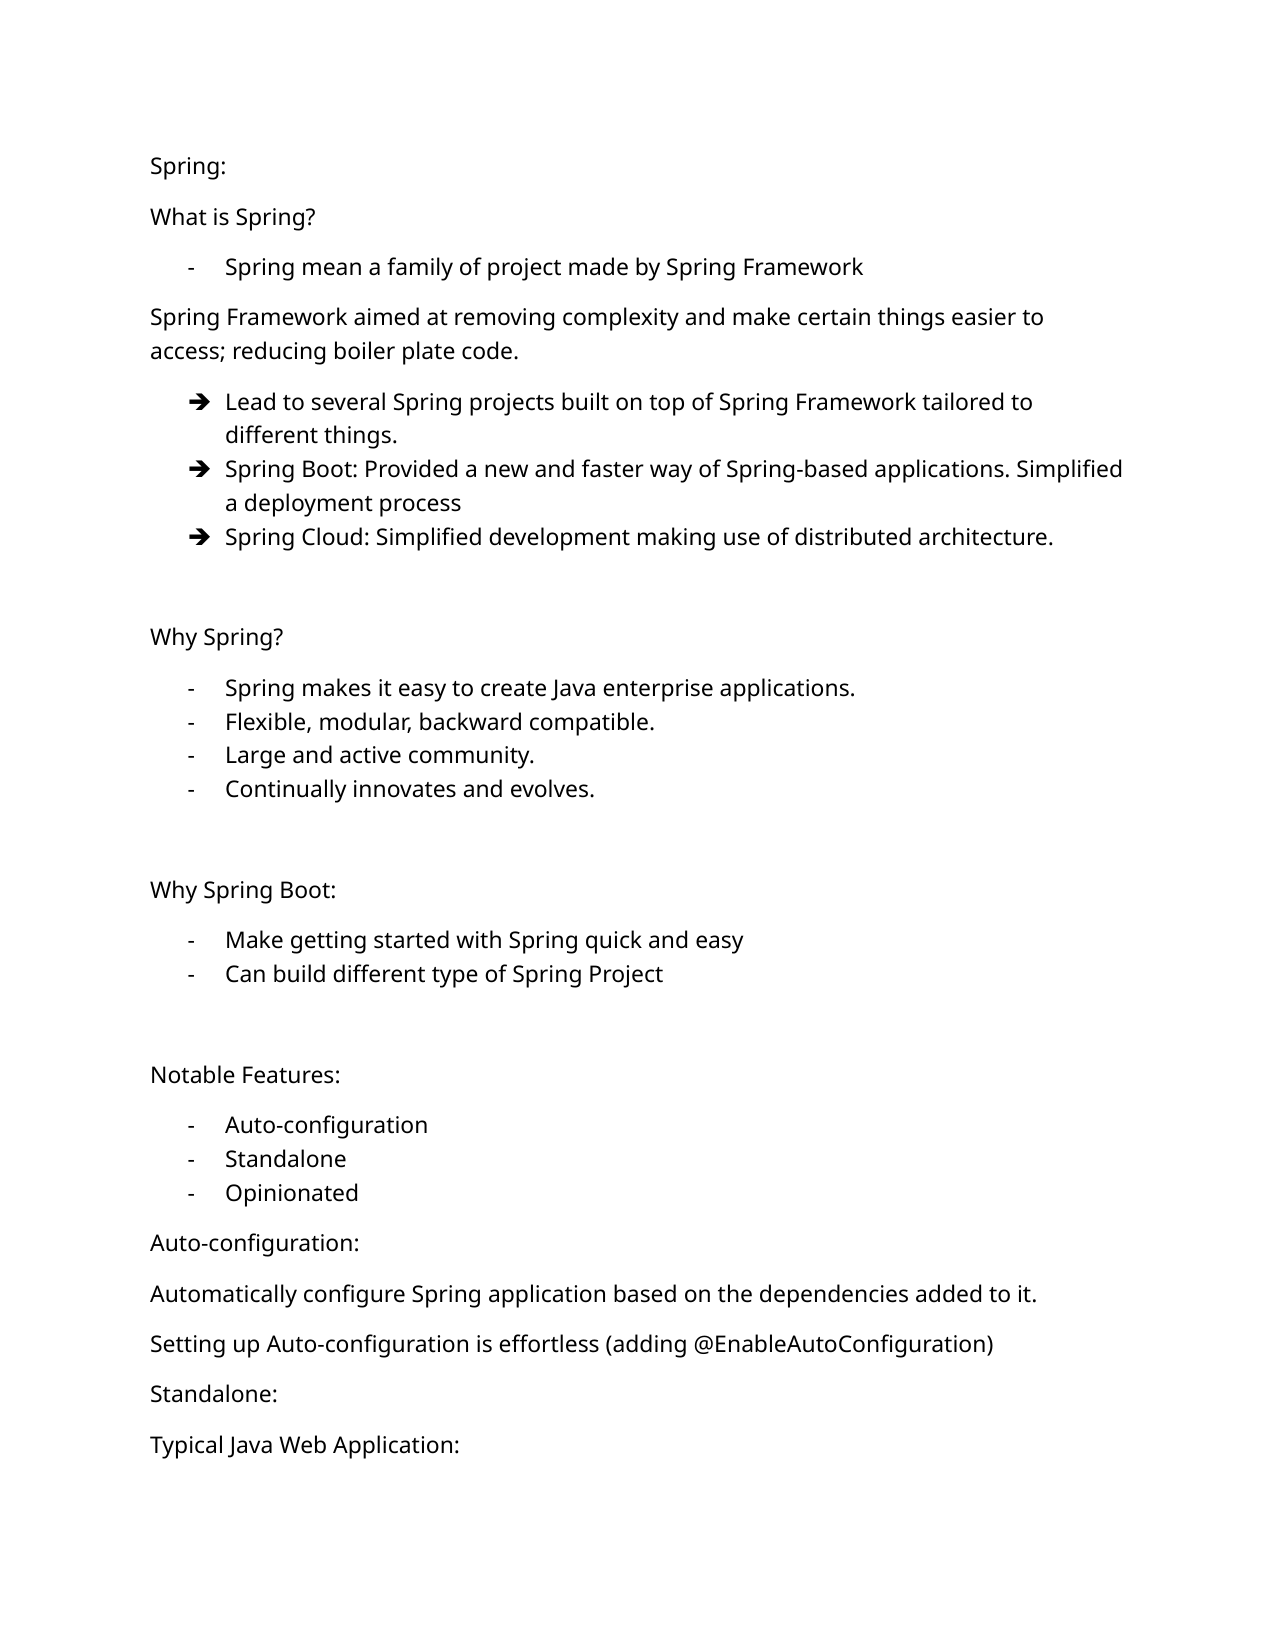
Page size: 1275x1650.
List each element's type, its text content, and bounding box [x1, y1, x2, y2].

list Lead to several Spring projects built on top of Spring Framework tailored to different things. [187, 385, 1125, 450]
list Make getting started with Spring quick and easy [187, 924, 1125, 955]
text Why Spring Boot: [150, 874, 1125, 905]
text Notable Features: [150, 1059, 1125, 1090]
list Large and active community. [187, 739, 1125, 770]
text What is Spring? [150, 200, 1125, 232]
text Standalone: [150, 1378, 1125, 1409]
list Auto-configuration [187, 1109, 1125, 1140]
list Flexible, modular, backward compatible. [187, 705, 1125, 737]
list Continually innovates and evolves. [187, 773, 1125, 804]
list Spring Cloud: Simplified development making use of distributed architecture. [187, 520, 1125, 552]
list Spring makes it easy to create Java enterprise applications. [187, 672, 1125, 703]
text Why Spring? [150, 621, 1125, 652]
text Setting up Auto-configuration is effortless (adding @EnableAutoConfiguration) [150, 1328, 1125, 1359]
list Standalone [187, 1143, 1125, 1174]
list Opinionated [187, 1177, 1125, 1208]
text Auto-configuration: [150, 1227, 1125, 1258]
list Spring mean a family of project made by Spring Framework [187, 251, 1125, 282]
text Automatically configure Spring application based on the dependencies added to it. [150, 1277, 1125, 1309]
text Typical Java Web Application: [150, 1429, 1125, 1460]
text Spring Framework aimed at removing complexity and make certain things easier to access; reducing boiler plate code. [150, 301, 1125, 366]
list Can build different type of Spring Project [187, 958, 1125, 989]
list Spring Boot: Provided a new and faster way of Spring-based applications. Simplified a deployment process [187, 453, 1125, 518]
text Spring: [150, 150, 1125, 181]
